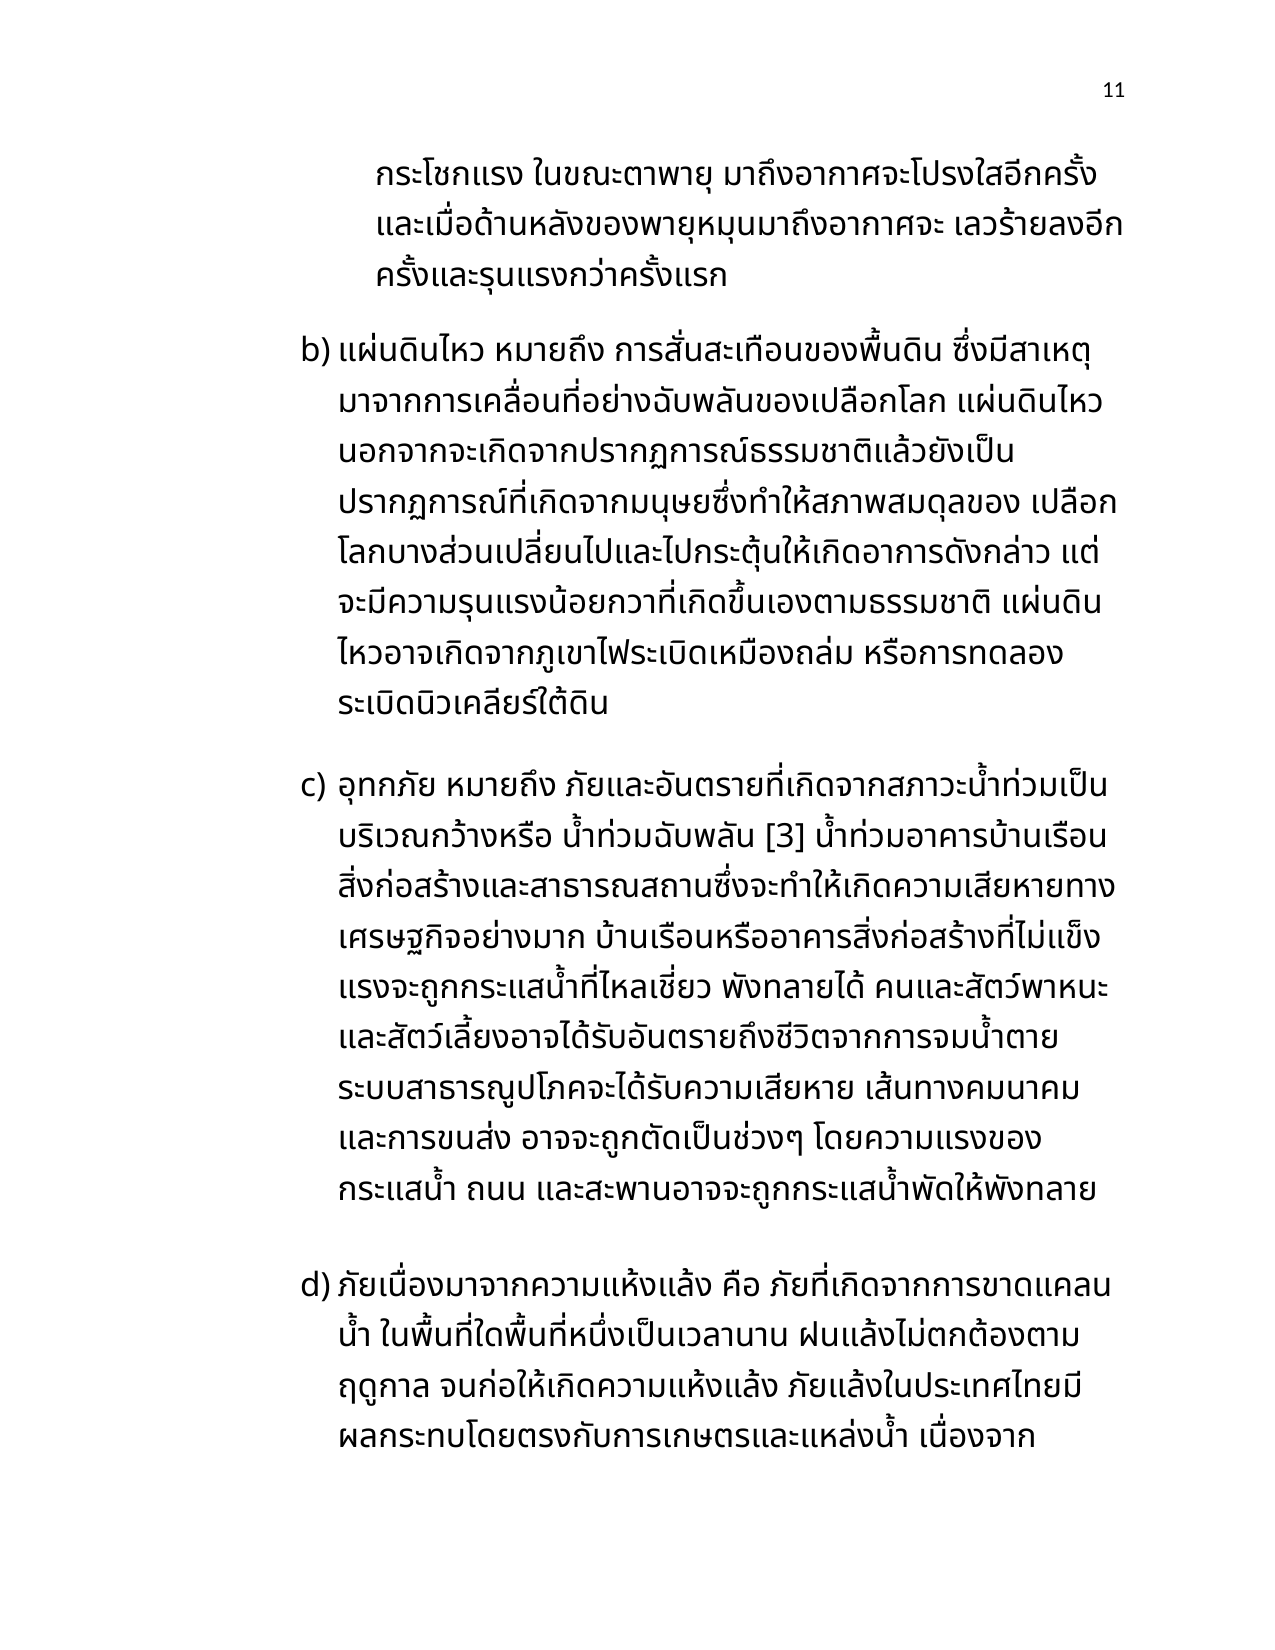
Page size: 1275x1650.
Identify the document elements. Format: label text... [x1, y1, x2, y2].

list แผ่นดินไหว หมายถึง การสั่นสะเทือนของพื้นดิน ซึ่งมีสาเหตุมาจากการเคลื่อนที่อย่างฉับพลันของเปลือกโลก แผ่นดินไหวนอกจากจะเกิดจากปรากฏการณ์ธรรมชาติแล้วยังเป็นปรากฏการณ์ที่เกิดจากมนุษยซึ่งทําให้สภาพสมดุลของ เปลือกโลกบางส่วนเปลี่ยนไปและไปกระตุ้นให้เกิดอาการดังกล่าว แต่จะมีความรุนแรงน้อยกวาที่เกิดขึ้นเองตามธรรมชาติ แผ่นดินไหวอาจเกิดจากภูเขาไฟระเบิดเหมืองถล่ม หรือการทดลองระเบิดนิวเคลียร์ใต้ดิน [300, 326, 1125, 730]
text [375, 150, 1125, 301]
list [300, 1261, 1125, 1462]
list อุทกภัย หมายถึง ภัยและอันตรายที่เกิดจากสภาวะน้ำท่วมเป็นบริเวณกว้างหรือ น้ำท่วมฉับพลัน [3] น้ำท่วมอาคารบ้านเรือน สิ่งก่อสร้างและสาธารณสถานซึ่งจะทำให้เกิดความเสียหายทางเศรษฐกิจอย่างมาก บ้านเรือนหรืออาคารสิ่งก่อสร้างที่ไม่แข็งแรงจะถูกกระแสน้ำที่ไหลเชี่ยว พังทลายได้ คนและสัตว์พาหนะและสัตว์เลี้ยงอาจได้รับอันตรายถึงชีวิตจากการจมน้ำตาย ระบบสาธารณูปโภคจะได้รับความเสียหาย เส้นทางคมนาคมและการขนส่ง อาจจะถูกตัดเป็นช่วงๆ โดยความแรงของ กระแสน้ำ ถนน และสะพานอาจจะถูกกระแสน้ำพัดให้พังทลาย [300, 761, 1125, 1215]
